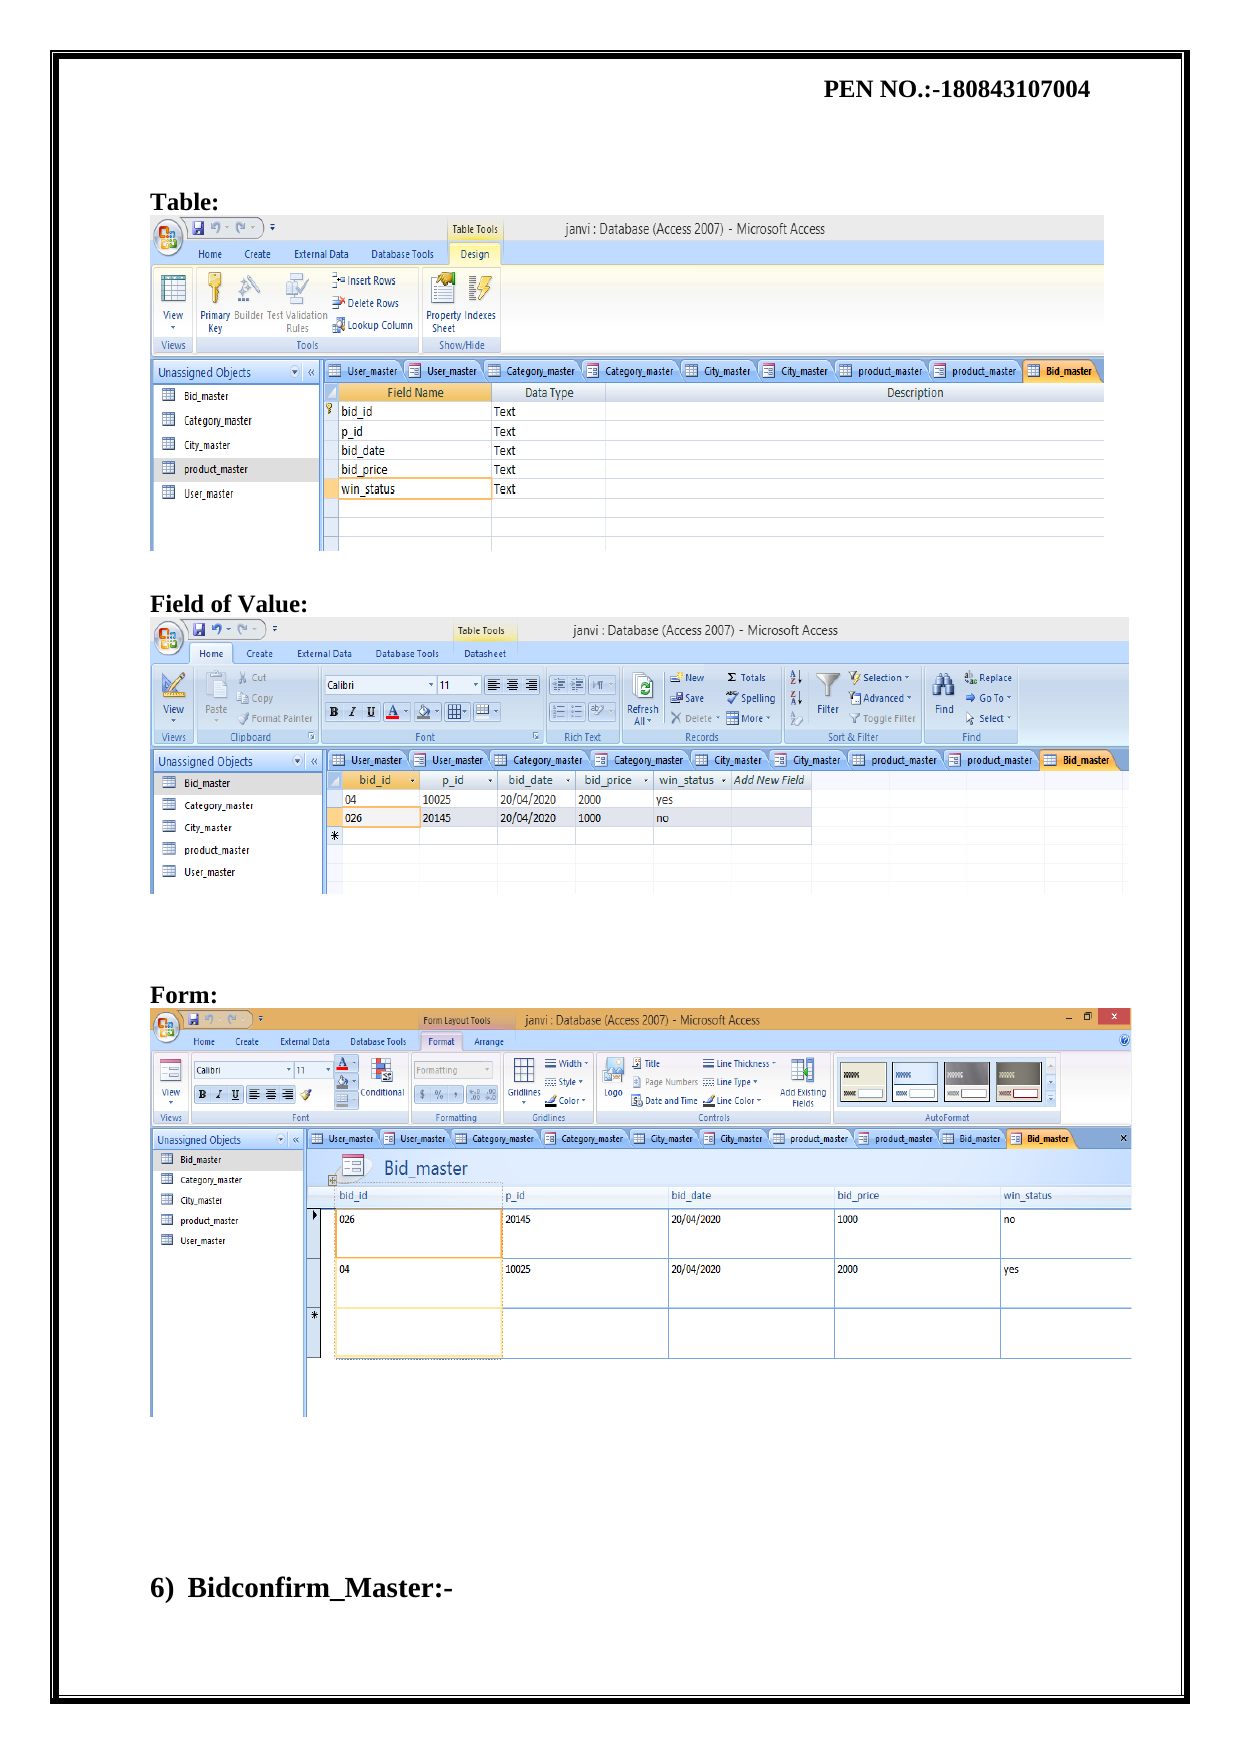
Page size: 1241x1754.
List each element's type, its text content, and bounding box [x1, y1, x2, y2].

picture [150, 215, 1104, 551]
picture [150, 1008, 1132, 1417]
list Bidconfirm_Master:- [150, 1570, 1090, 1603]
picture [150, 617, 1129, 894]
text Form: [150, 980, 1090, 1008]
text Table: [150, 187, 1090, 215]
text Field of Value: [150, 589, 1090, 617]
